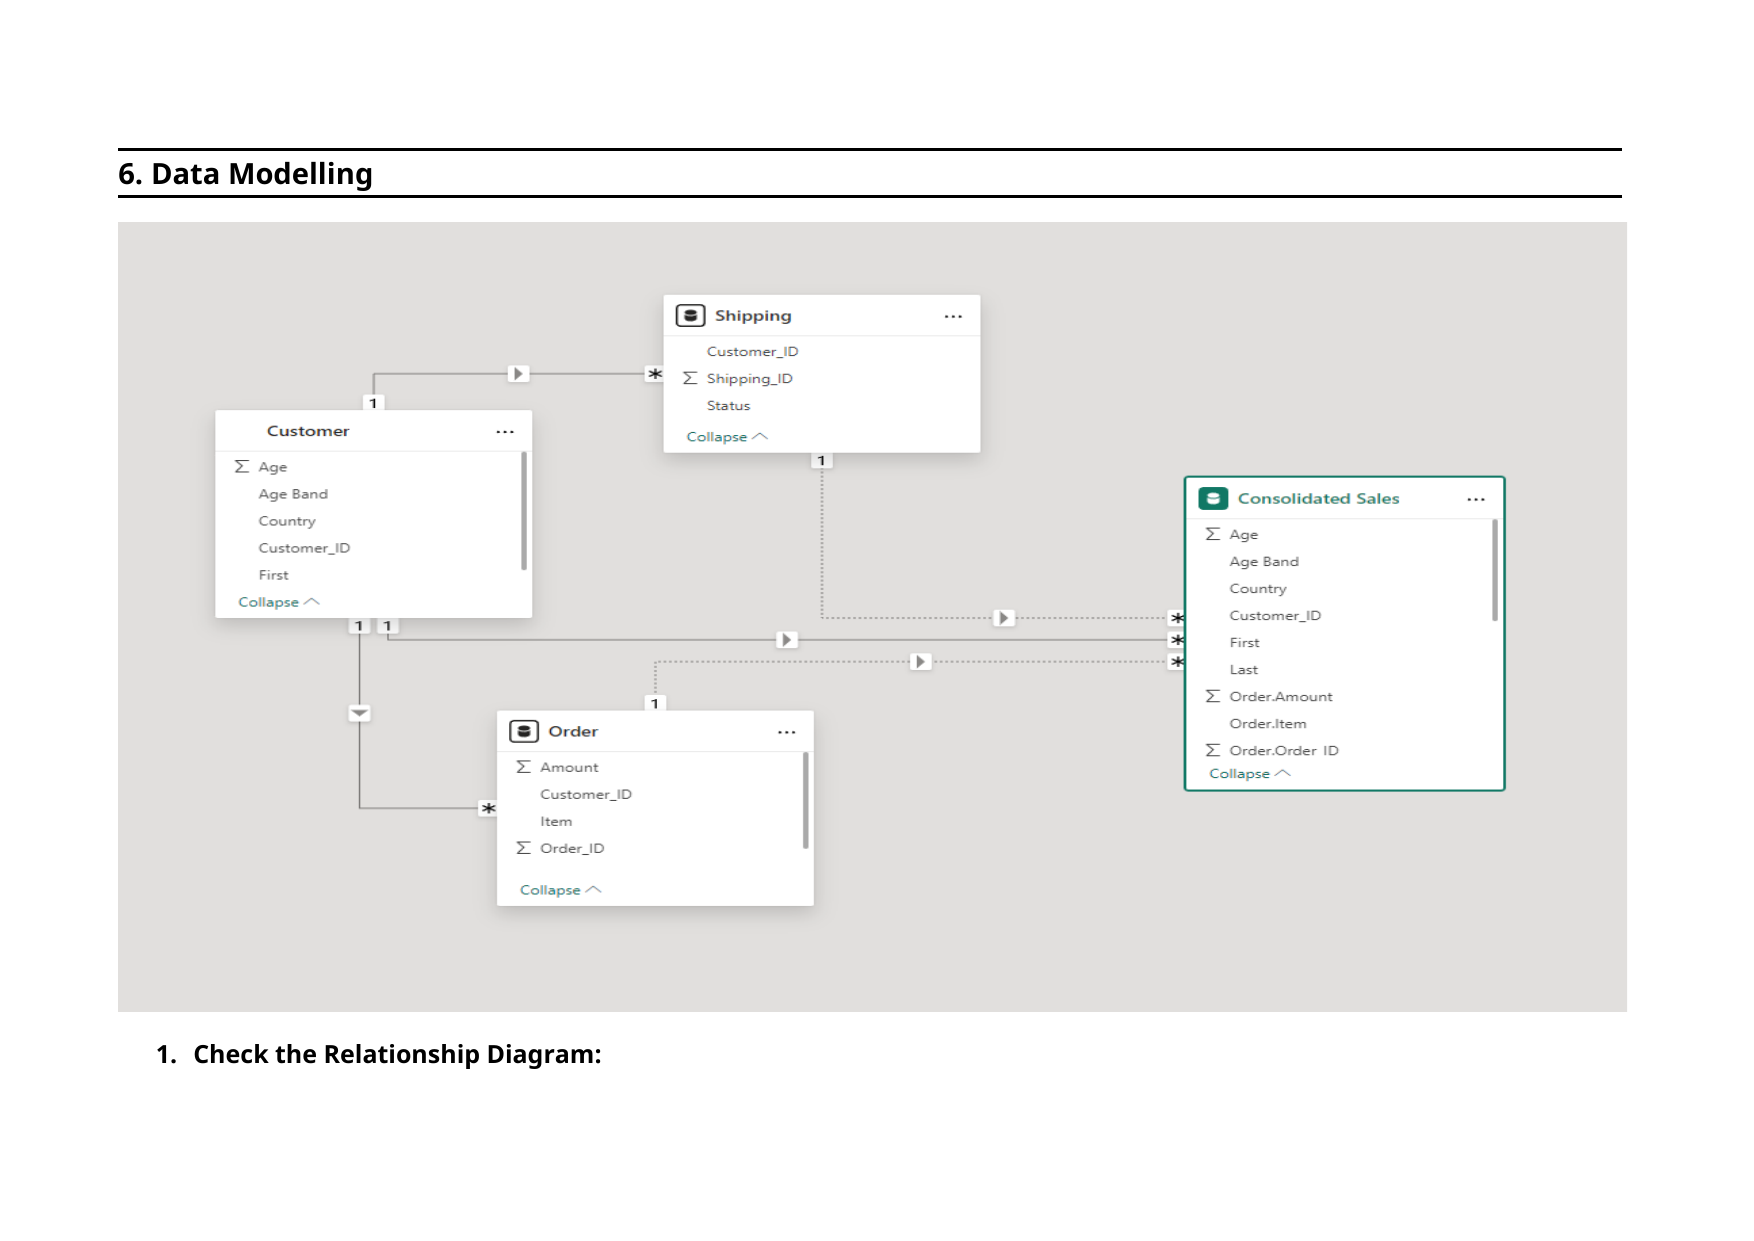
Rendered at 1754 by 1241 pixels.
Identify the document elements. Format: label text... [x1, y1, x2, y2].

picture [118, 222, 1628, 1012]
subtitle 6. Data Modelling [118, 151, 1622, 195]
list Check the Relationship Diagram: [156, 1037, 1622, 1071]
